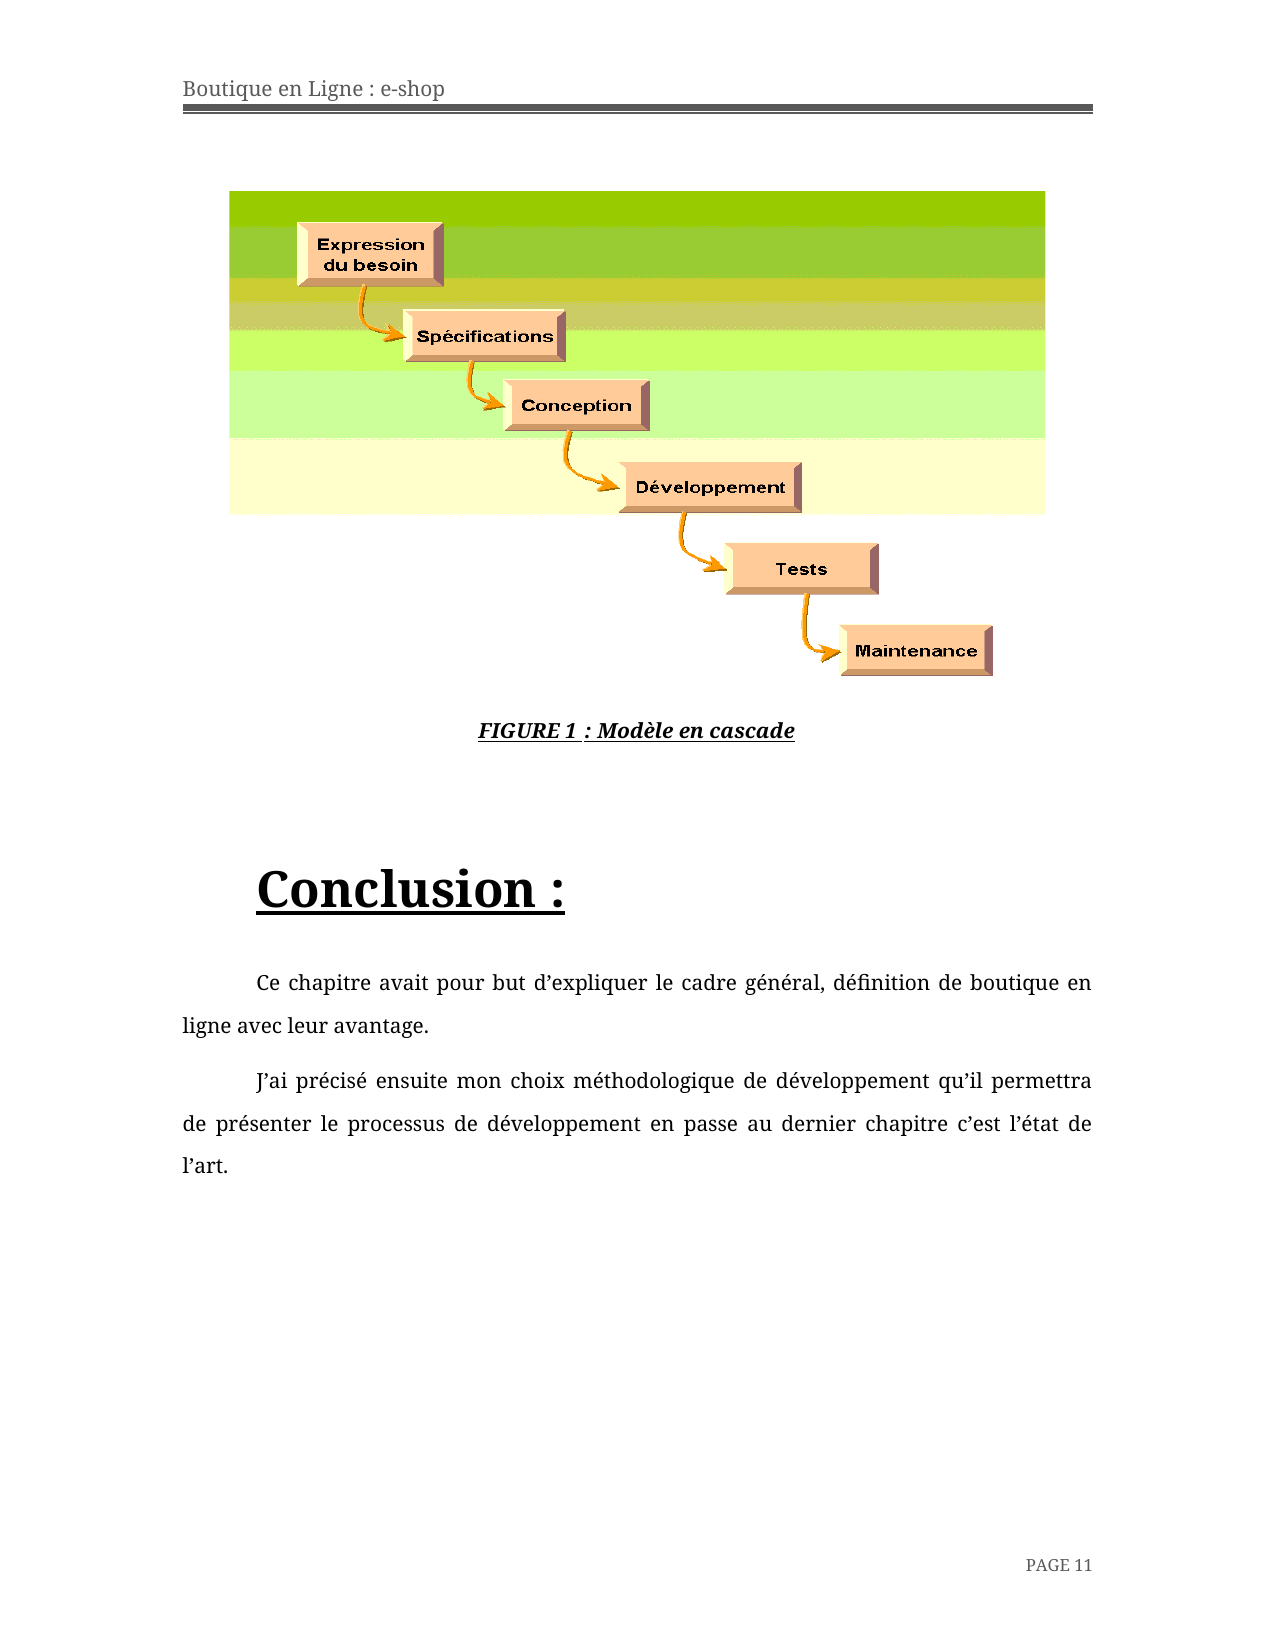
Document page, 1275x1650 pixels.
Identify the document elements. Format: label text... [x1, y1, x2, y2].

text Conclusion : [182, 854, 1093, 922]
text J’ai précisé ensuite mon choix méthodologique de développement qu’il permettra de présenter le processus de développement en passe au dernier chapitre c’est l’état de l’art. [182, 1066, 1093, 1180]
text Ce chapitre avait pour but d’expliquer le cadre général, définition de boutique en ligne avec leur avantage. [182, 968, 1093, 1039]
picture [229, 191, 1046, 682]
text FIGURE 1 : Modèle en cascade [182, 717, 1093, 745]
